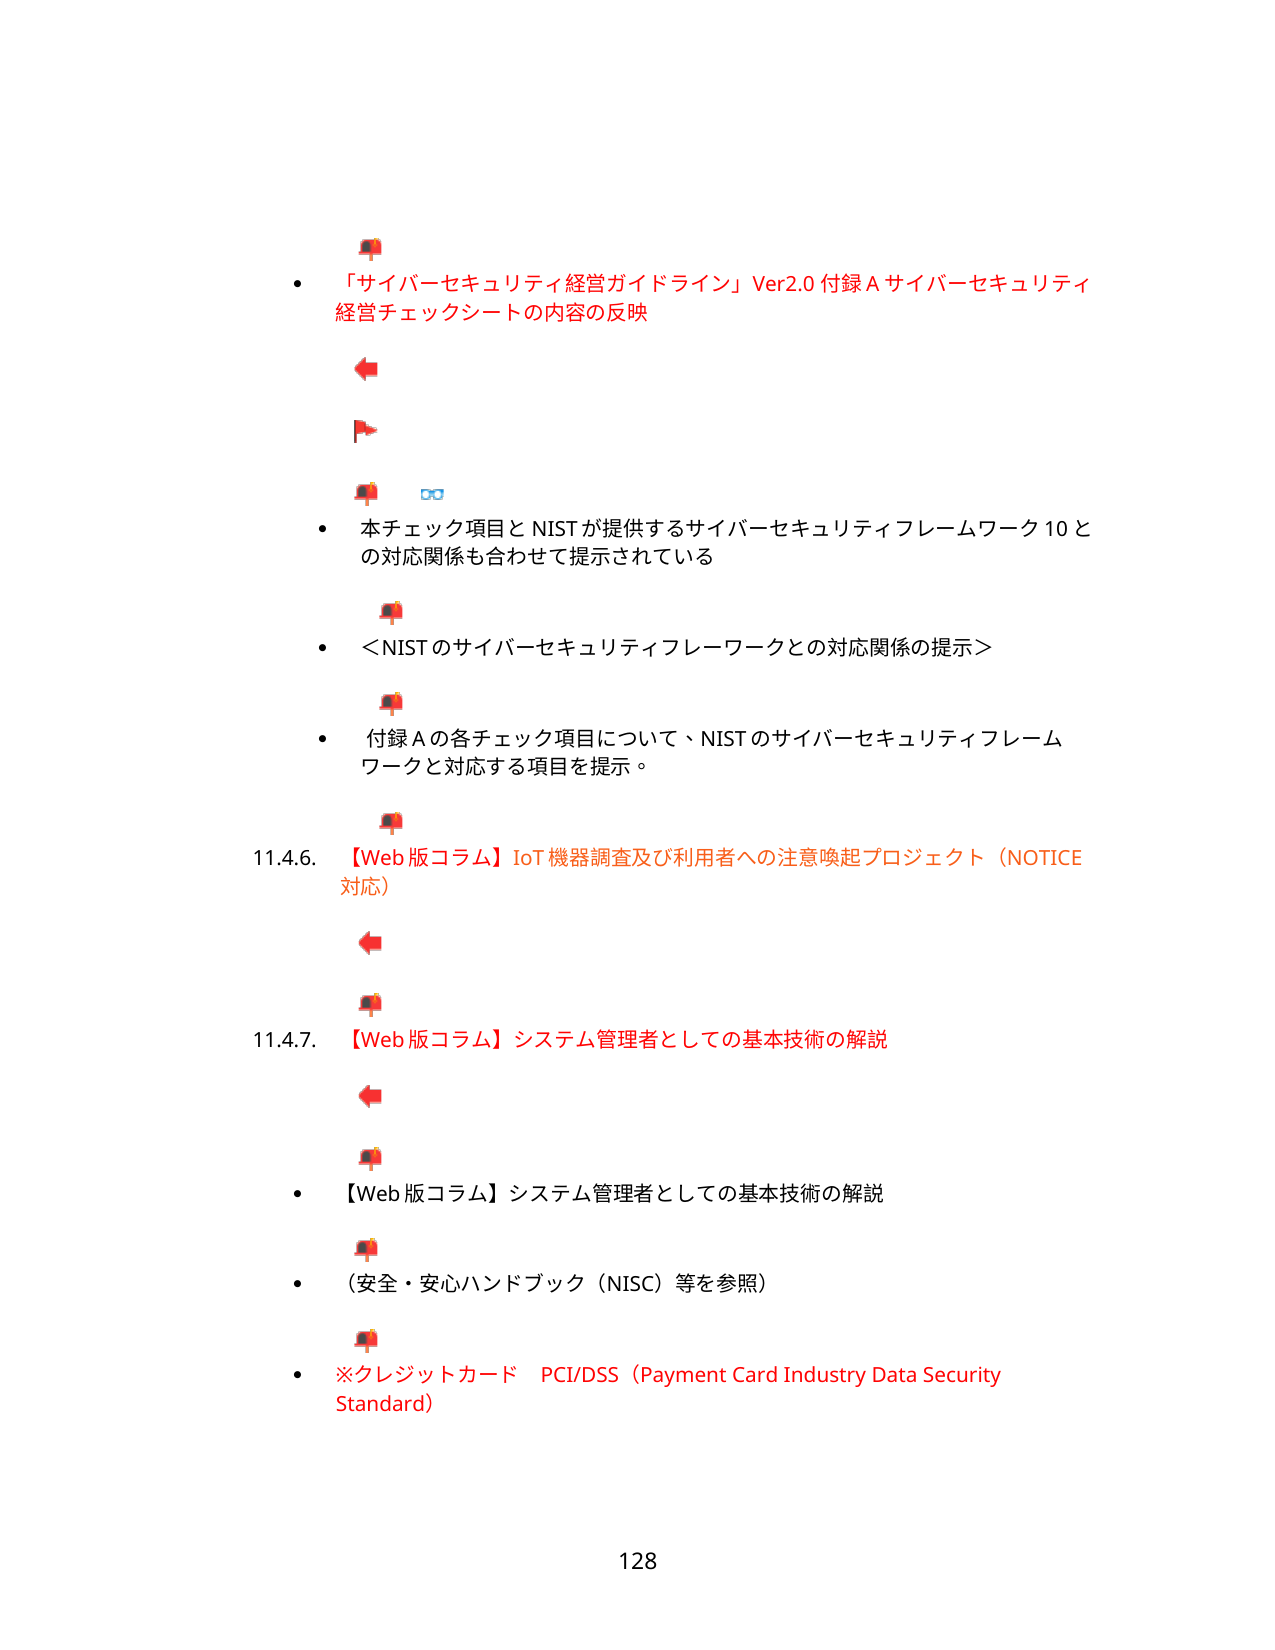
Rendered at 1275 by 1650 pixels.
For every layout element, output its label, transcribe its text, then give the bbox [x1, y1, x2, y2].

list ※クレジットカード PCI/DSS（Payment Card Industry Data Security Standard） [294, 1361, 1098, 1417]
picture [379, 601, 403, 625]
picture [354, 357, 378, 381]
picture [358, 238, 382, 261]
list 【Web版コラム】IoT機器調査及び利用者への注意喚起プロジェクト（NOTICE対応） [252, 843, 1098, 900]
list 本チェック項目とNISTが提供するサイバーセキュリティフレームワーク10との対応関係も合わせて提示されている [319, 514, 1098, 571]
picture [379, 812, 403, 835]
list 【Web版コラム】システム管理者としての基本技術の解説 [294, 1179, 1098, 1207]
picture [358, 931, 382, 955]
picture [358, 993, 382, 1017]
list 【Web版コラム】システム管理者としての基本技術の解説 [252, 1025, 1098, 1054]
list ＜NISTのサイバーセキュリティフレーワークとの対応関係の提示＞ [319, 633, 1098, 661]
list （安全・安心ハンドブック（NISC）等を参照） [294, 1269, 1098, 1298]
picture [354, 482, 378, 506]
picture [354, 420, 378, 443]
list 付録Aの各チェック項目について、NISTのサイバーセキュリティフレームワークと対応する項目を提示。 [319, 724, 1098, 781]
picture [379, 692, 403, 716]
picture [358, 1147, 382, 1171]
picture [421, 482, 444, 506]
picture [358, 1085, 382, 1108]
list 「サイバーセキュリティ経営ガイドライン」Ver2.0 付録A サイバーセキュリティ経営チェックシートの内容の反映 [294, 269, 1098, 326]
picture [354, 1238, 378, 1262]
picture [354, 1329, 378, 1353]
